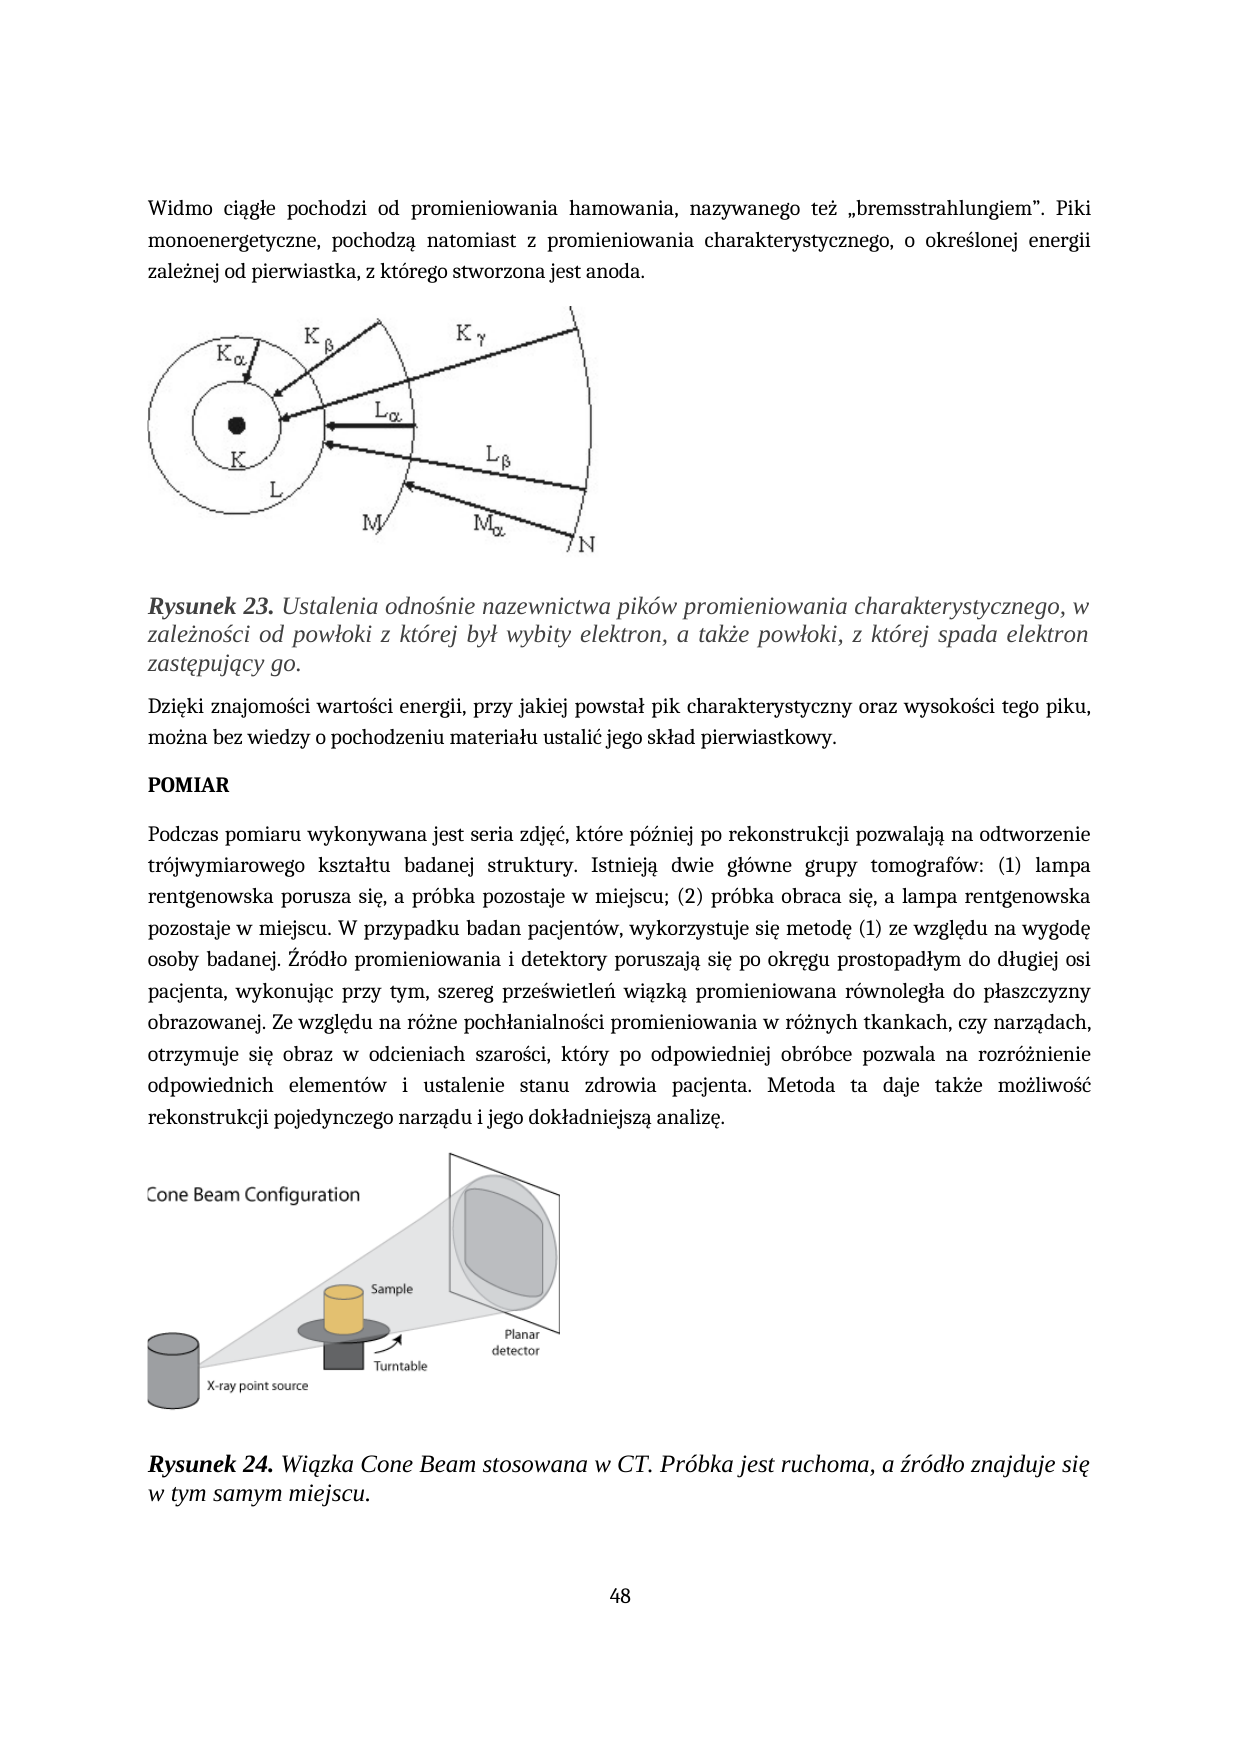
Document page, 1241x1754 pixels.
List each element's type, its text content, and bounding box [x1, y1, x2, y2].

text Podczas pomiaru wykonywana jest seria zdjęć, które później po rekonstrukcji pozwalają na odtworzenie trójwymiarowego kształtu badanej struktury. Istnieją dwie główne grupy tomografów: (1) lampa rentgenowska porusza się, a próbka pozostaje w miejscu; (2) próbka obraca się, a lampa rentgenowska pozostaje w miejscu. W przypadku badan pacjentów, wykorzystuje się metodę (1) ze względu na wygodę osoby badanej. Źródło promieniowania i detektory poruszają się po okręgu prostopadłym do długiej osi pacjenta, wykonując przy tym, szereg prześwietleń wiązką promieniowana równoległa do płaszczyzny obrazowanej. Ze względu na różne pochłanialności promieniowania w różnych tkankach, czy narządach, otrzymuje się obraz w odcieniach szarości, który po odpowiedniej obróbce pozwala na rozróżnienie odpowiednich elementów i ustalenie stanu zdrowia pacjenta. Metoda ta daje także możliwość rekonstrukcji pojedynczego narządu i jego dokładniejszą analizę. [148, 821, 1092, 1130]
text Widmo ciągłe pochodzi od promieniowania hamowania, nazywanego też „bremsstrahlungiem”. Piki monoenergetyczne, pochodzą natomiast z promieniowania charakterystycznego, o określonej energii zależnej od pierwiastka, z którego stworzona jest anoda. [148, 196, 1092, 284]
text Rysunek 24. Wiązka Cone Beam stosowana w CT. Próbka jest ruchoma, a źródło znajduje się w tym samym miejscu. [148, 1449, 1092, 1506]
text Dzięki znajomości wartości energii, przy jakiej powstał pik charakterystyczny oraz wysokości tego piku, można bez wiedzy o pochodzeniu materiału ustalić jego skład pierwiastkowy. [148, 694, 1092, 750]
picture [147, 306, 617, 568]
picture [147, 1152, 560, 1426]
text Rysunek 23. Ustalenia odnośnie nazewnictwa pików promieniowania charakterystycznego, w zależności od powłoki z której był wybity elektron, a także powłoki, z której spada elektron zastępujący go. [148, 591, 1092, 677]
text POMIAR [148, 773, 1092, 798]
